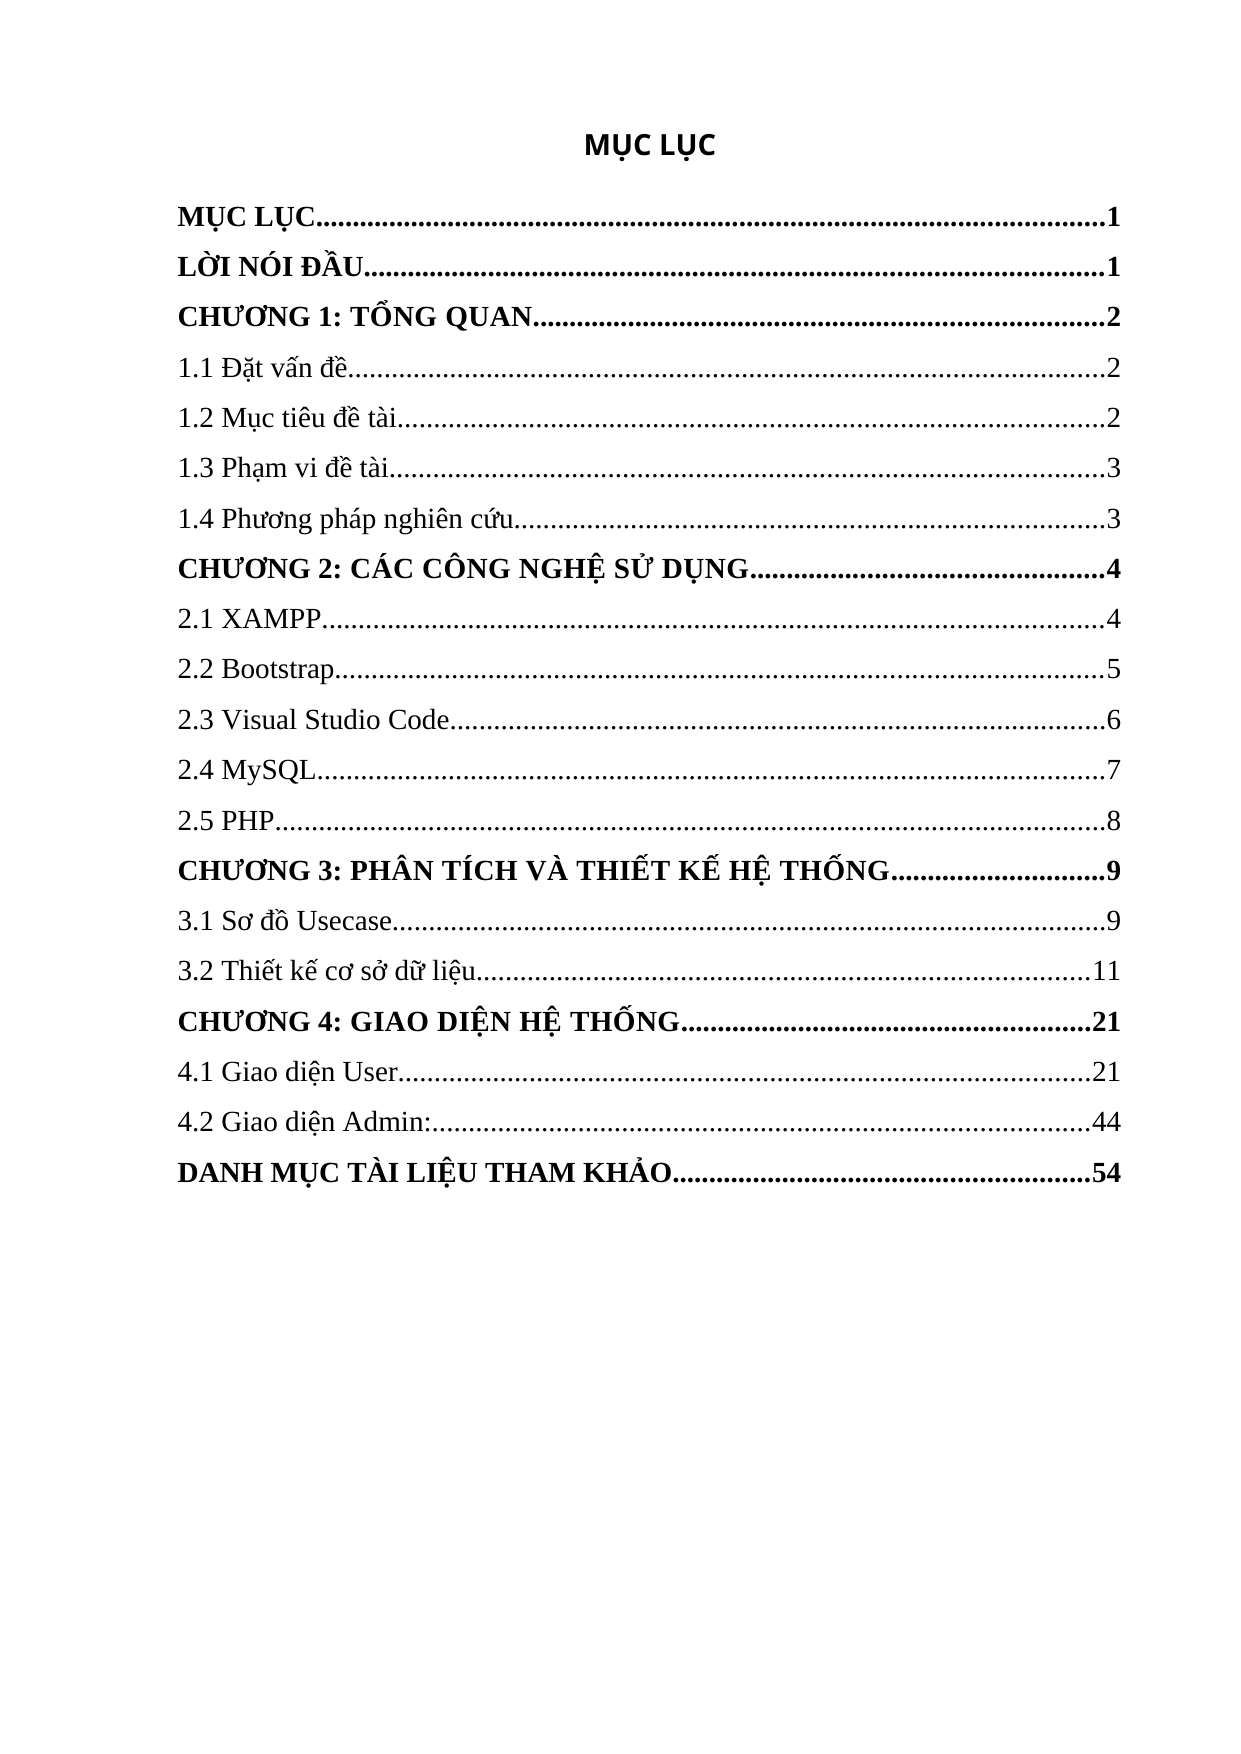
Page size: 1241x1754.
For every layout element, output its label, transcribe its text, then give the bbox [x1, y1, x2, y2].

text DANH MỤC TÀI LIỆU THAM KHẢO 54 [177, 1155, 1122, 1188]
text LỜI NÓI ĐẦU 1 [177, 249, 1122, 283]
text MỤC LỤC 1 [177, 199, 1122, 232]
text CHƯƠNG 3: PHÂN TÍCH VÀ THIẾT KẾ HỆ THỐNG 9 [177, 853, 1122, 886]
text 2.1 XAMPP 4 [177, 601, 1122, 635]
text CHƯƠNG 4: GIAO DIỆN HỆ THỐNG 21 [177, 1004, 1122, 1037]
text 2.2 Bootstrap 5 [177, 652, 1122, 685]
text MỤC LỤC [177, 124, 1122, 164]
text 1.2 Mục tiêu đề tài 2 [177, 400, 1122, 434]
text 3.2 Thiết kế cơ sở dữ liệu 11 [177, 953, 1122, 987]
text 1.4 Phương pháp nghiên cứu 3 [177, 501, 1122, 534]
text 4.1 Giao diện User 21 [177, 1054, 1122, 1088]
text 1.1 Đặt vấn đề 2 [177, 350, 1122, 383]
text 2.5 PHP 8 [177, 803, 1122, 836]
text 2.3 Visual Studio Code 6 [177, 702, 1122, 736]
text CHƯƠNG 2: CÁC CÔNG NGHỆ SỬ DỤNG 4 [177, 551, 1122, 584]
text 1.3 Phạm vi đề tài 3 [177, 450, 1122, 484]
text 2.4 MySQL 7 [177, 752, 1122, 786]
text CHƯƠNG 1: TỔNG QUAN 2 [177, 299, 1122, 333]
text 4.2 Giao diện Admin: 44 [177, 1104, 1122, 1138]
text 3.1 Sơ đồ Usecase 9 [177, 903, 1122, 937]
